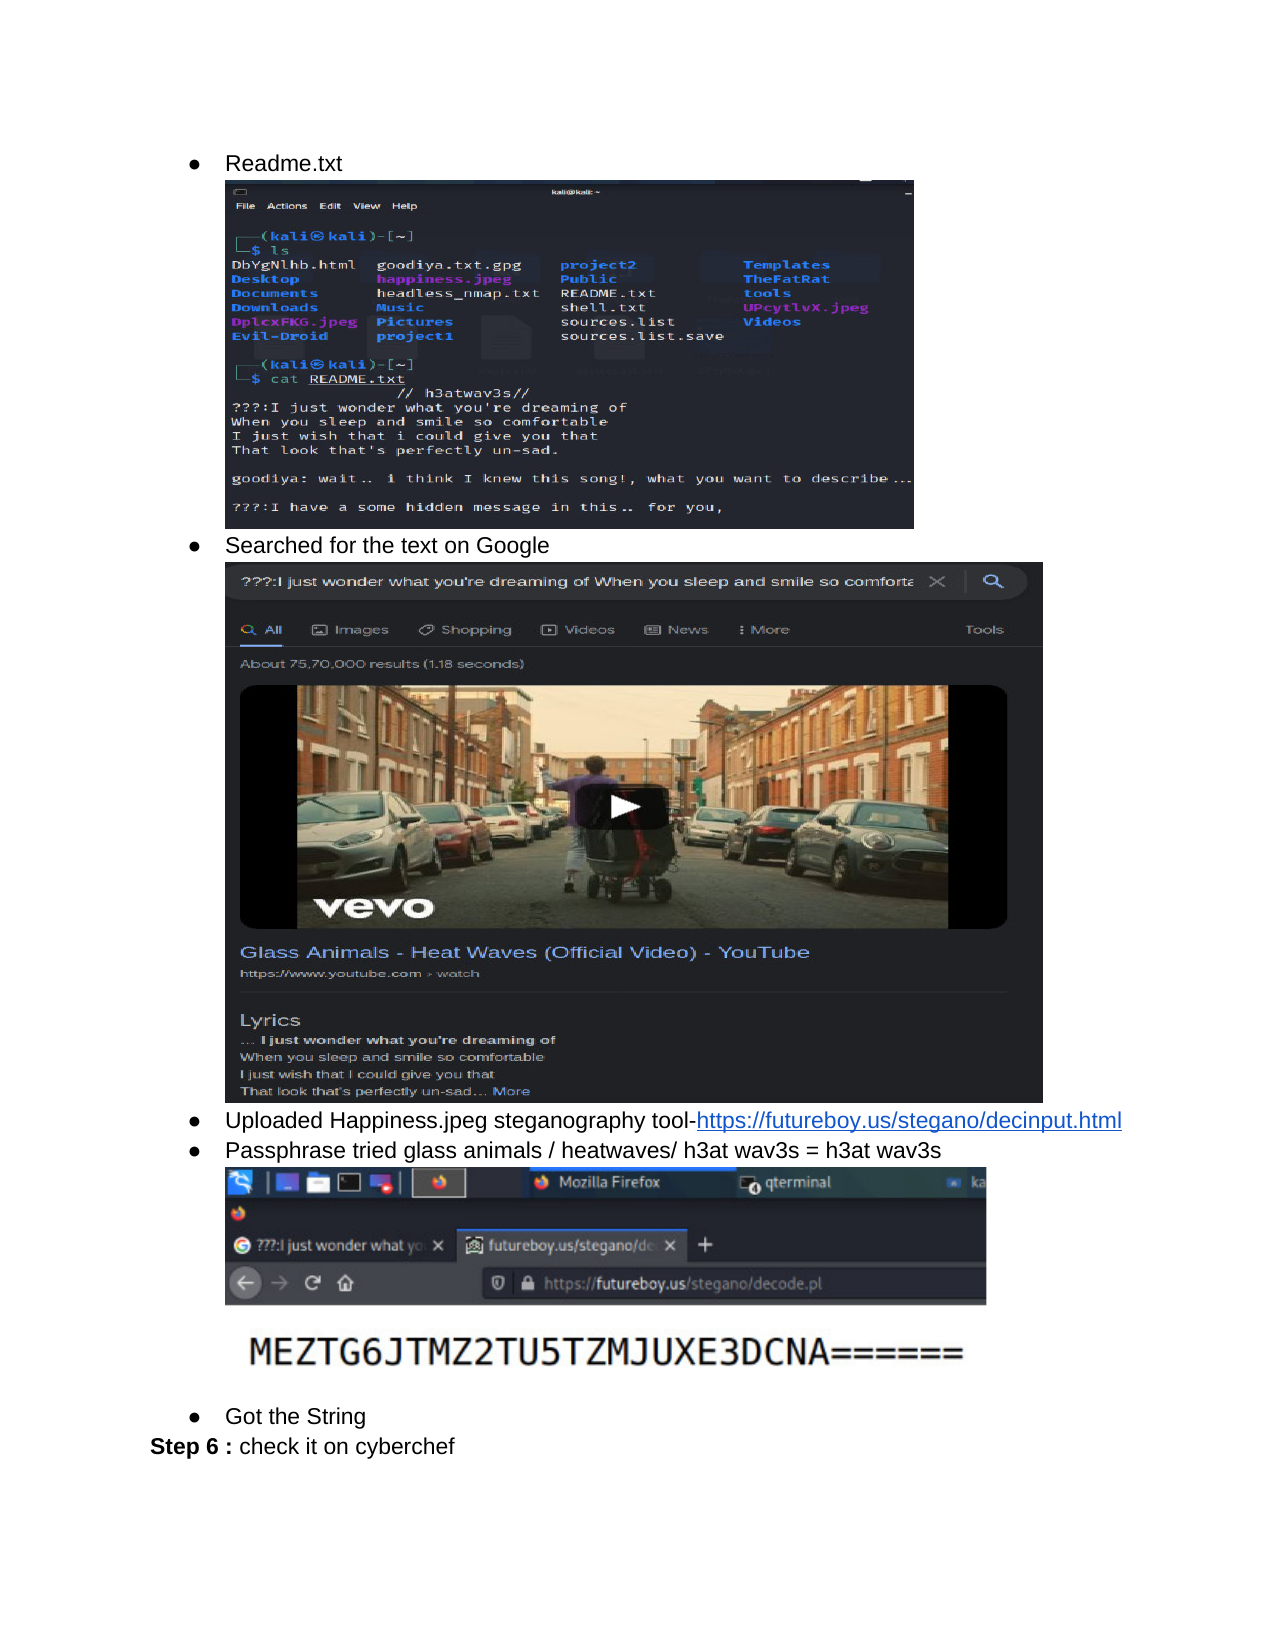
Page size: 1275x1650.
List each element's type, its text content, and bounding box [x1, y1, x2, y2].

picture [225, 562, 1043, 1103]
list Searched for the text on Google [187, 532, 1125, 558]
list Readme.txt [187, 150, 1125, 176]
picture [225, 1167, 987, 1399]
text Step 6 : check it on cyberchef [150, 1433, 1125, 1459]
picture [225, 180, 914, 529]
list Passphrase tried glass animals / heatwaves/ h3at wav3s = h3at wav3s [187, 1137, 1125, 1163]
list Uploaded Happiness.jpeg steganography tool-https://futureboy.us/stegano/decinput.html [187, 1107, 1125, 1133]
list Got the String [187, 1403, 1125, 1429]
